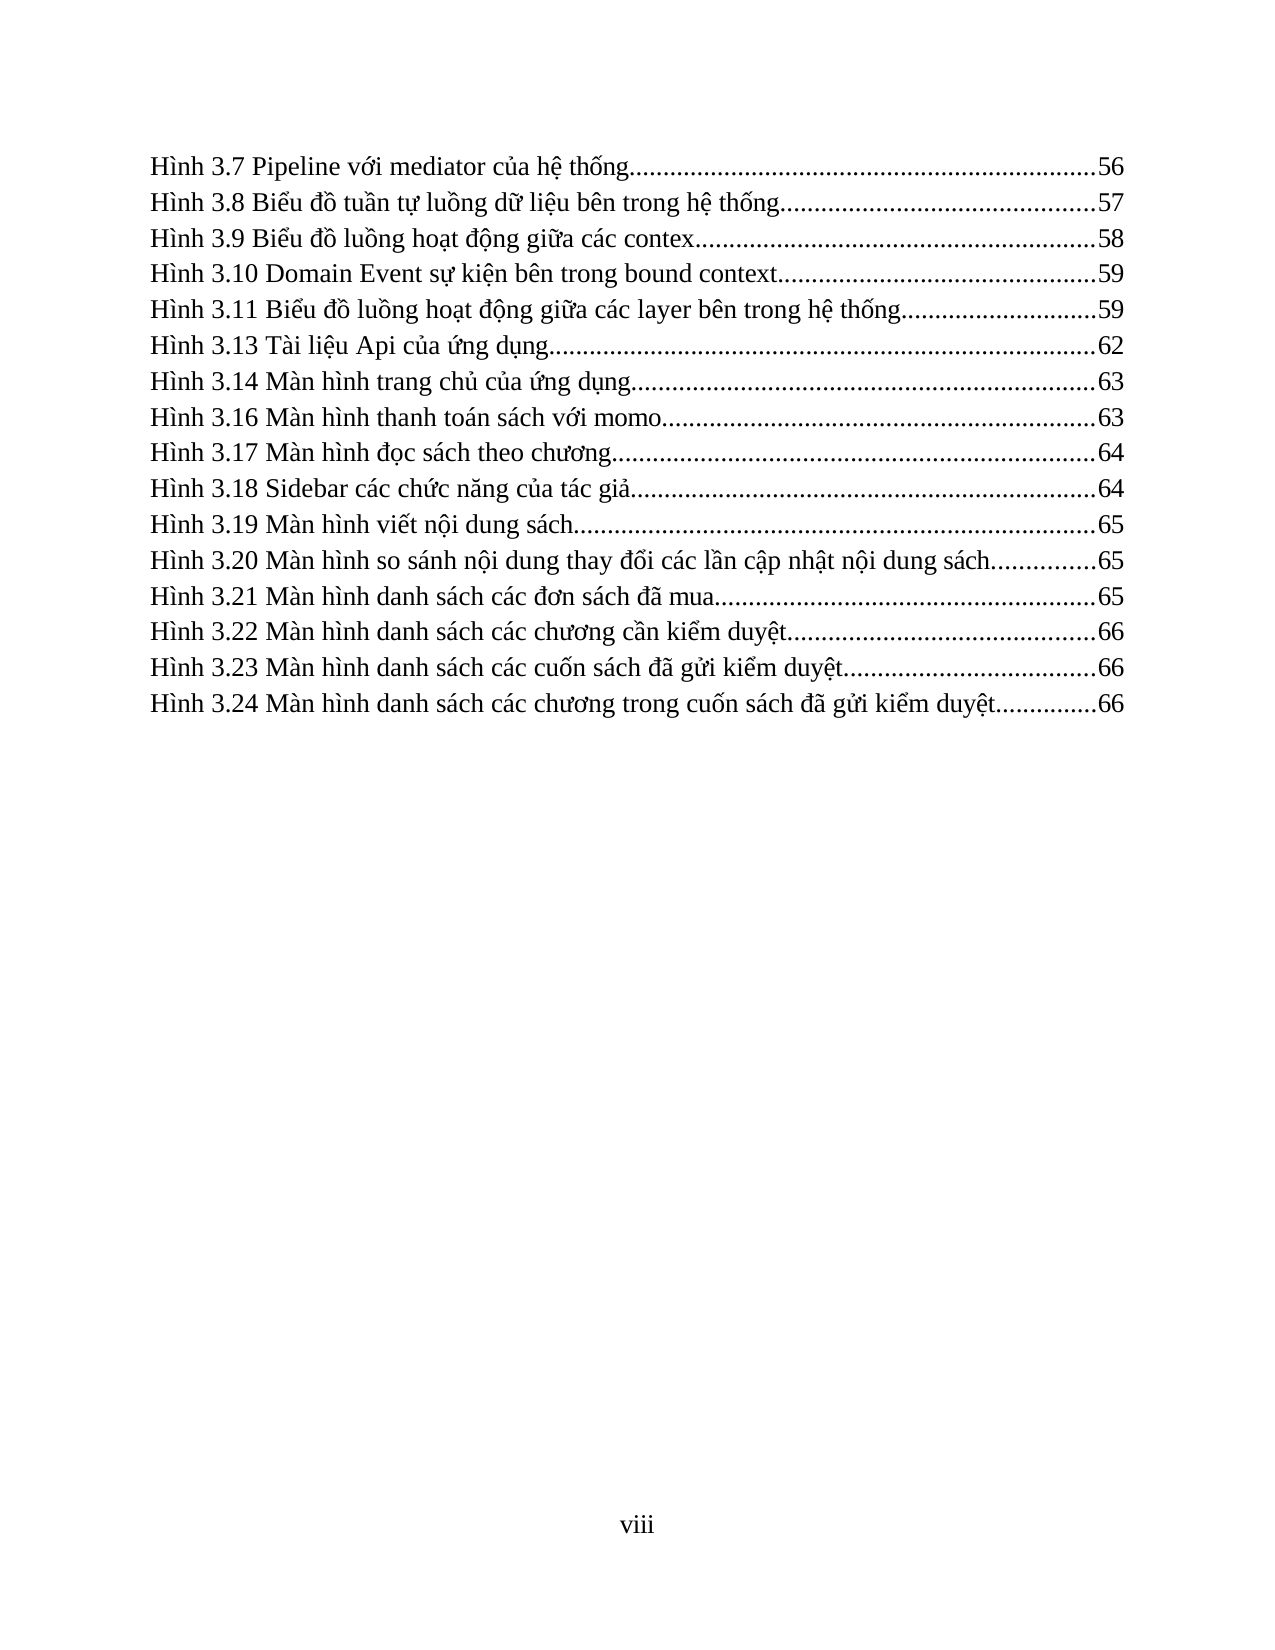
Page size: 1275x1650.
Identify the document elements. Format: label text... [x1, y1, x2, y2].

text Hình 3.16 Màn hình thanh toán sách với momo 63 [150, 401, 1237, 432]
text Hình 3.23 Màn hình danh sách các cuốn sách đã gửi kiểm duyệt 66 [150, 652, 1237, 683]
text Hình 3.18 Sidebar các chức năng của tác giả 64 [150, 472, 1237, 503]
text Hình 3.20 Màn hình so sánh nội dung thay đổi các lần cập nhật nội dung sách 65 [150, 544, 1237, 575]
text Hình 3.22 Màn hình danh sách các chương cần kiểm duyệt 66 [150, 616, 1237, 647]
text Hình 3.21 Màn hình danh sách các đơn sách đã mua 65 [150, 580, 1237, 611]
text Hình 3.8 Biểu đồ tuần tự luồng dữ liệu bên trong hệ thống 57 [150, 186, 1237, 217]
text Hình 3.7 Pipeline với mediator của hệ thống 56 [150, 150, 1237, 181]
text Hình 3.13 Tài liệu Api của ứng dụng 62 [150, 329, 1237, 360]
text Hình 3.10 Domain Event sự kiện bên trong bound context 59 [150, 257, 1237, 289]
text Hình 3.11 Biểu đồ luồng hoạt động giữa các layer bên trong hệ thống 59 [150, 293, 1237, 324]
text Hình 3.14 Màn hình trang chủ của ứng dụng 63 [150, 365, 1237, 396]
text Hình 3.19 Màn hình viết nội dung sách 65 [150, 508, 1237, 539]
text Hình 3.17 Màn hình đọc sách theo chương 64 [150, 436, 1237, 468]
text Hình 3.9 Biểu đồ luồng hoạt động giữa các contex 58 [150, 222, 1237, 253]
text Hình 3.24 Màn hình danh sách các chương trong cuốn sách đã gửi kiểm duyệt 66 [150, 687, 1237, 718]
